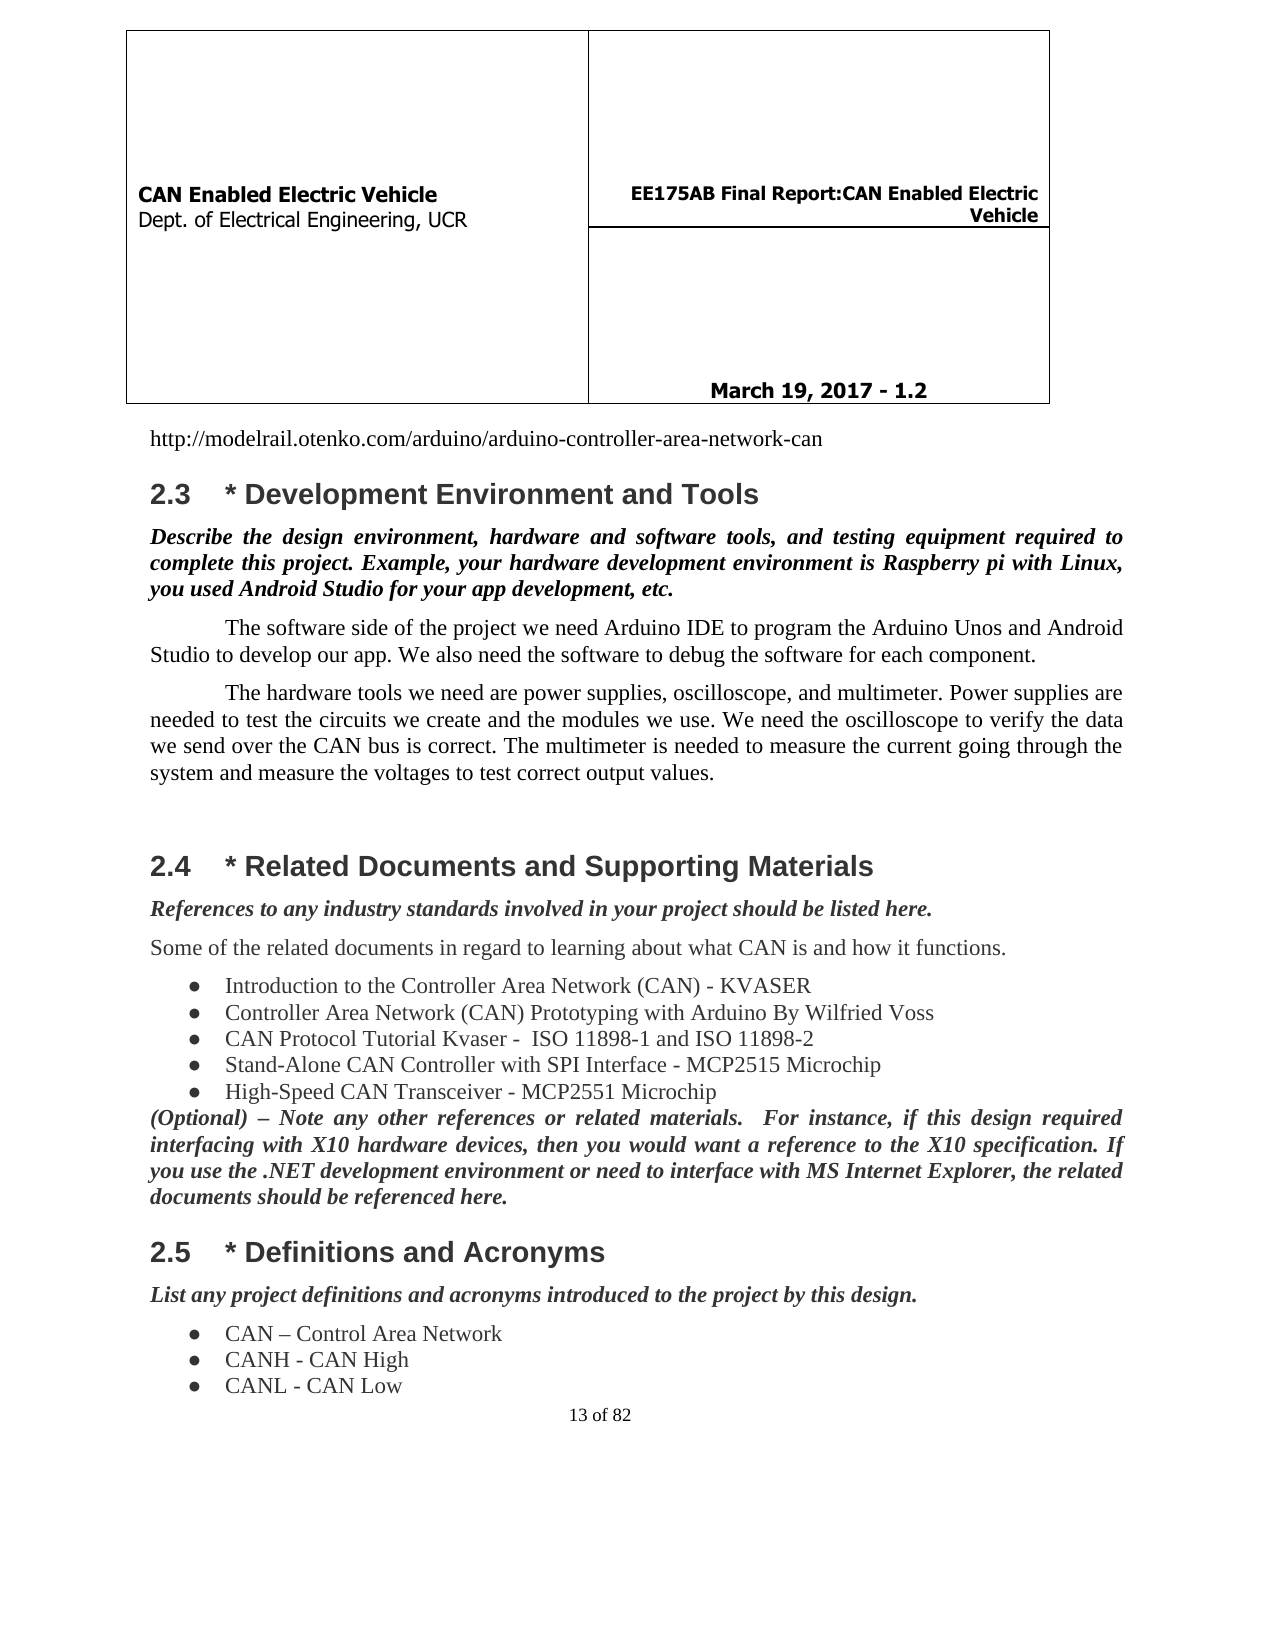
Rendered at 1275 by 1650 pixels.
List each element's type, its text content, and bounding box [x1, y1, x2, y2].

text Some of the related documents in regard to learning about what CAN is and how it functions. [150, 934, 1125, 960]
subtitle * Related Documents and Supporting Materials [150, 849, 1125, 882]
list Stand-Alone CAN Controller with SPI Interface - MCP2515 Microchip [187, 1052, 1125, 1078]
text References to any industry standards involved in your project should be listed here. [150, 895, 1125, 921]
text (Optional) – Note any other references or related materials. For instance, if this design required interfacing with X10 hardware devices, then you would want a reference to the X10 specification. If you use the .NET development environment or need to interface with MS Internet Explorer, the related documents should be referenced here. [150, 1104, 1125, 1210]
text http://modelrail.otenko.com/arduino/arduino-controller-area-network-can [150, 425, 1125, 452]
text List any project definitions and acronyms introduced to the project by this design. [150, 1281, 1125, 1307]
list CAN – Control Area Network [187, 1319, 1125, 1346]
text Describe the design environment, hardware and software tools, and testing equipment required to complete this project. Example, your hardware development environment is Raspberry pi with Linux, you used Android Studio for your app development, etc. [150, 523, 1125, 602]
list Introduction to the Controller Area Network (CAN) - KVASER [187, 972, 1125, 999]
list High-Speed CAN Transceiver - MCP2551 Microchip [187, 1078, 1125, 1104]
text The software side of the project we need Arduino IDE to program the Arduino Unos and Android Studio to develop our app. We also need the software to debug the software for each component. [150, 614, 1125, 667]
text The hardware tools we need are power supplies, oscilloscope, and multimeter. Power supplies are needed to test the circuits we create and the modules we use. We need the oscilloscope to verify the data we send over the CAN bus is correct. The multimeter is needed to measure the current going through the system and measure the voltages to test correct output values. [150, 679, 1125, 785]
list CAN Protocol Tutorial Kvaser - ISO 11898-1 and ISO 11898-2 [187, 1025, 1125, 1052]
list Controller Area Network (CAN) Prototyping with Arduino By Wilfried Voss [187, 999, 1125, 1025]
list CANH - CAN High [187, 1346, 1125, 1372]
subtitle * Definitions and Acronyms [150, 1235, 1125, 1268]
subtitle * Development Environment and Tools [150, 477, 1125, 510]
list CANL - CAN Low [187, 1372, 1125, 1399]
